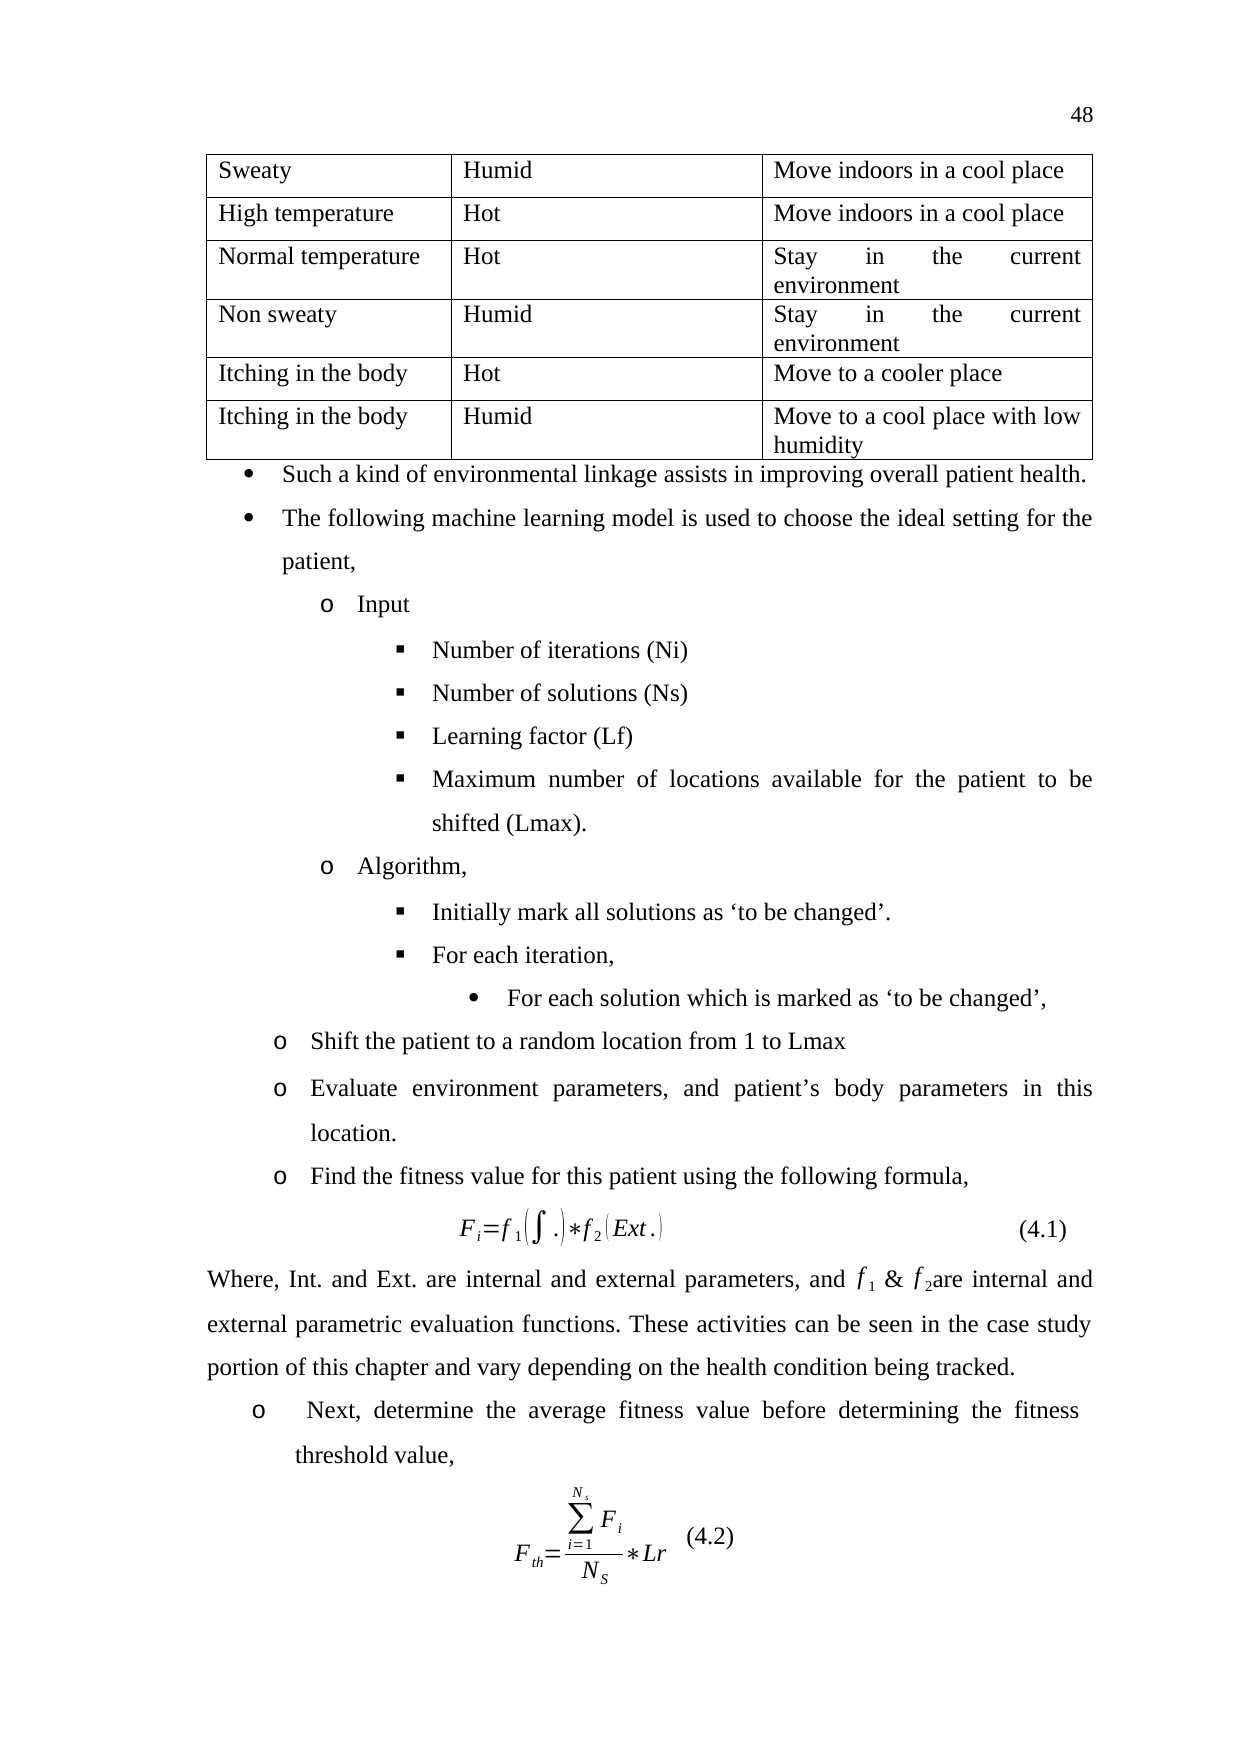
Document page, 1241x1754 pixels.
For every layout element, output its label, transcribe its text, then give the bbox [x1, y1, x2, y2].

table_cell Stay in the current environment [763, 241, 1092, 298]
list The following machine learning model is used to choose the ideal setting for the patient, [244, 503, 1093, 574]
table_cell Humid [452, 300, 762, 357]
table_cell Itching in the body [207, 358, 451, 400]
table_cell Move to a cooler place [763, 358, 1092, 400]
list Find the fitness value for this patient using the following formula, [273, 1161, 1093, 1192]
list Shift the patient to a random location from 1 to Lmax [273, 1026, 1093, 1057]
list Next, determine the average fitness value before determining the fitness threshold value, [251, 1395, 1093, 1469]
table_cell Hot [452, 241, 762, 298]
list Number of iterations (Ni) [394, 635, 1093, 664]
table_cell Move indoors in a cool place [763, 198, 1092, 240]
list Maximum number of locations available for the patient to be shifted (Lmax). [394, 764, 1093, 836]
list Number of solutions (Ns) [394, 678, 1093, 707]
table_cell Hot [452, 198, 762, 240]
table_cell Humid [452, 155, 762, 197]
table_cell Non sweaty [207, 300, 451, 357]
text (4.1) [207, 1207, 1093, 1249]
table_cell Move to a cool place with low humidity [763, 401, 1092, 458]
table_cell Itching in the body [207, 401, 451, 458]
list For each solution which is marked as ‘to be changed’, [469, 983, 1093, 1012]
list For each iteration, [394, 940, 1093, 969]
list Learning factor (Lf) [394, 721, 1093, 750]
list Evaluate environment parameters, and patient’s body parameters in this location. [273, 1073, 1093, 1147]
text (4.2) [207, 1483, 1093, 1588]
table_cell Move indoors in a cool place [763, 155, 1092, 197]
table_cell Sweaty [207, 155, 451, 197]
table_cell High temperature [207, 198, 451, 240]
table_cell Stay in the current environment [763, 300, 1092, 357]
list Algorithm, [319, 851, 1093, 882]
list Input [319, 589, 1093, 620]
list Initially mark all solutions as ‘to be changed’. [394, 897, 1093, 926]
list Such a kind of environmental linkage assists in improving overall patient health. [244, 460, 1093, 488]
text Where, Int. and Ext. are internal and external parameters, and & are internal and external parametric evaluation functions. These activities can be seen in the case study portion of this chapter and vary depending on the health condition being tracked. [207, 1263, 1093, 1381]
table_cell Humid [452, 401, 762, 458]
table_cell Normal temperature [207, 241, 451, 298]
table_cell Hot [452, 358, 762, 400]
